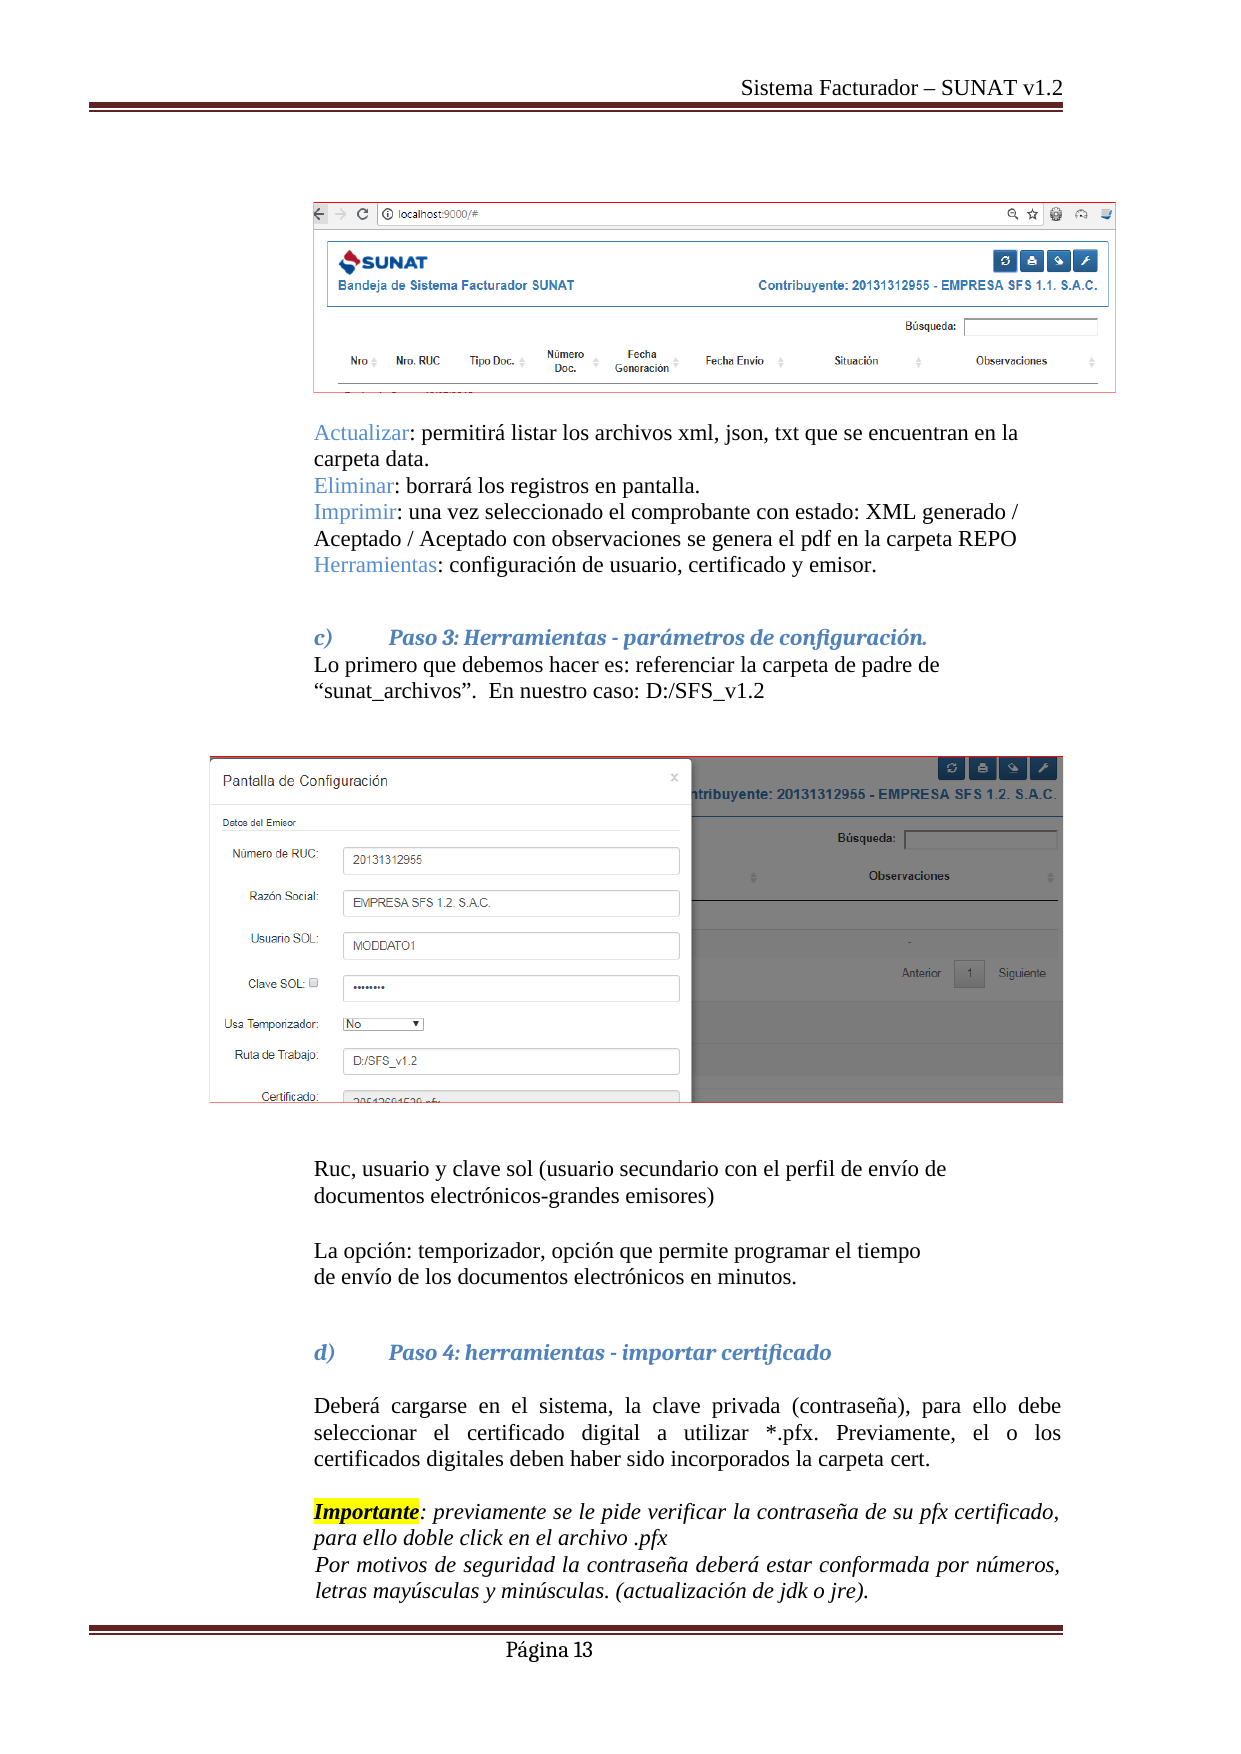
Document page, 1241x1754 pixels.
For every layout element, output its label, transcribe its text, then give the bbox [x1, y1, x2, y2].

text Deberá cargarse en el sistema, la clave privada (contraseña), para ello debe seleccionar el certificado digital a utilizar *.pfx. Previamente, el o los certificados digitales deben haber sido incorporados la carpeta cert. [314, 1393, 1063, 1472]
subtitle Paso 4: herramientas - importar certificado [314, 1340, 1063, 1366]
subtitle Paso 3: Herramientas - parámetros de configuración. [314, 624, 1063, 651]
text Imprimir: una vez seleccionado el comprobante con estado: XML generado / Aceptado / Aceptado con observaciones se genera el pdf en la carpeta REPO [314, 498, 1063, 551]
picture [313, 202, 1116, 393]
text La opción: temporizador, opción que permite programar el tiempo de envío de los documentos electrónicos en minutos. [314, 1238, 946, 1290]
text Por motivos de seguridad la contraseña deberá estar conformada por números, letras mayúsculas y minúsculas. (actualización de jdk o jre). [315, 1551, 1063, 1603]
picture [209, 756, 1064, 1103]
text Lo primero que debemos hacer es: referenciar la carpeta de padre de “sunat_archivos”. En nuestro caso: D:/SFS_v1.2 [314, 651, 1063, 703]
text Herramientas: configuración de usuario, certificado y emisor. [314, 551, 1063, 577]
text Actualizar: permitirá listar los archivos xml, json, txt que se encuentran en la carpeta data. [314, 419, 1063, 472]
text Importante: previamente se le pide verificar la contraseña de su pfx certificado, para ello doble click en el archivo .pfx [314, 1498, 1063, 1551]
text Ruc, usuario y clave sol (usuario secundario con el perfil de envío de documentos electrónicos-grandes emisores) [314, 1155, 1063, 1208]
text Eliminar: borrará los registros en pantalla. [314, 472, 1063, 498]
